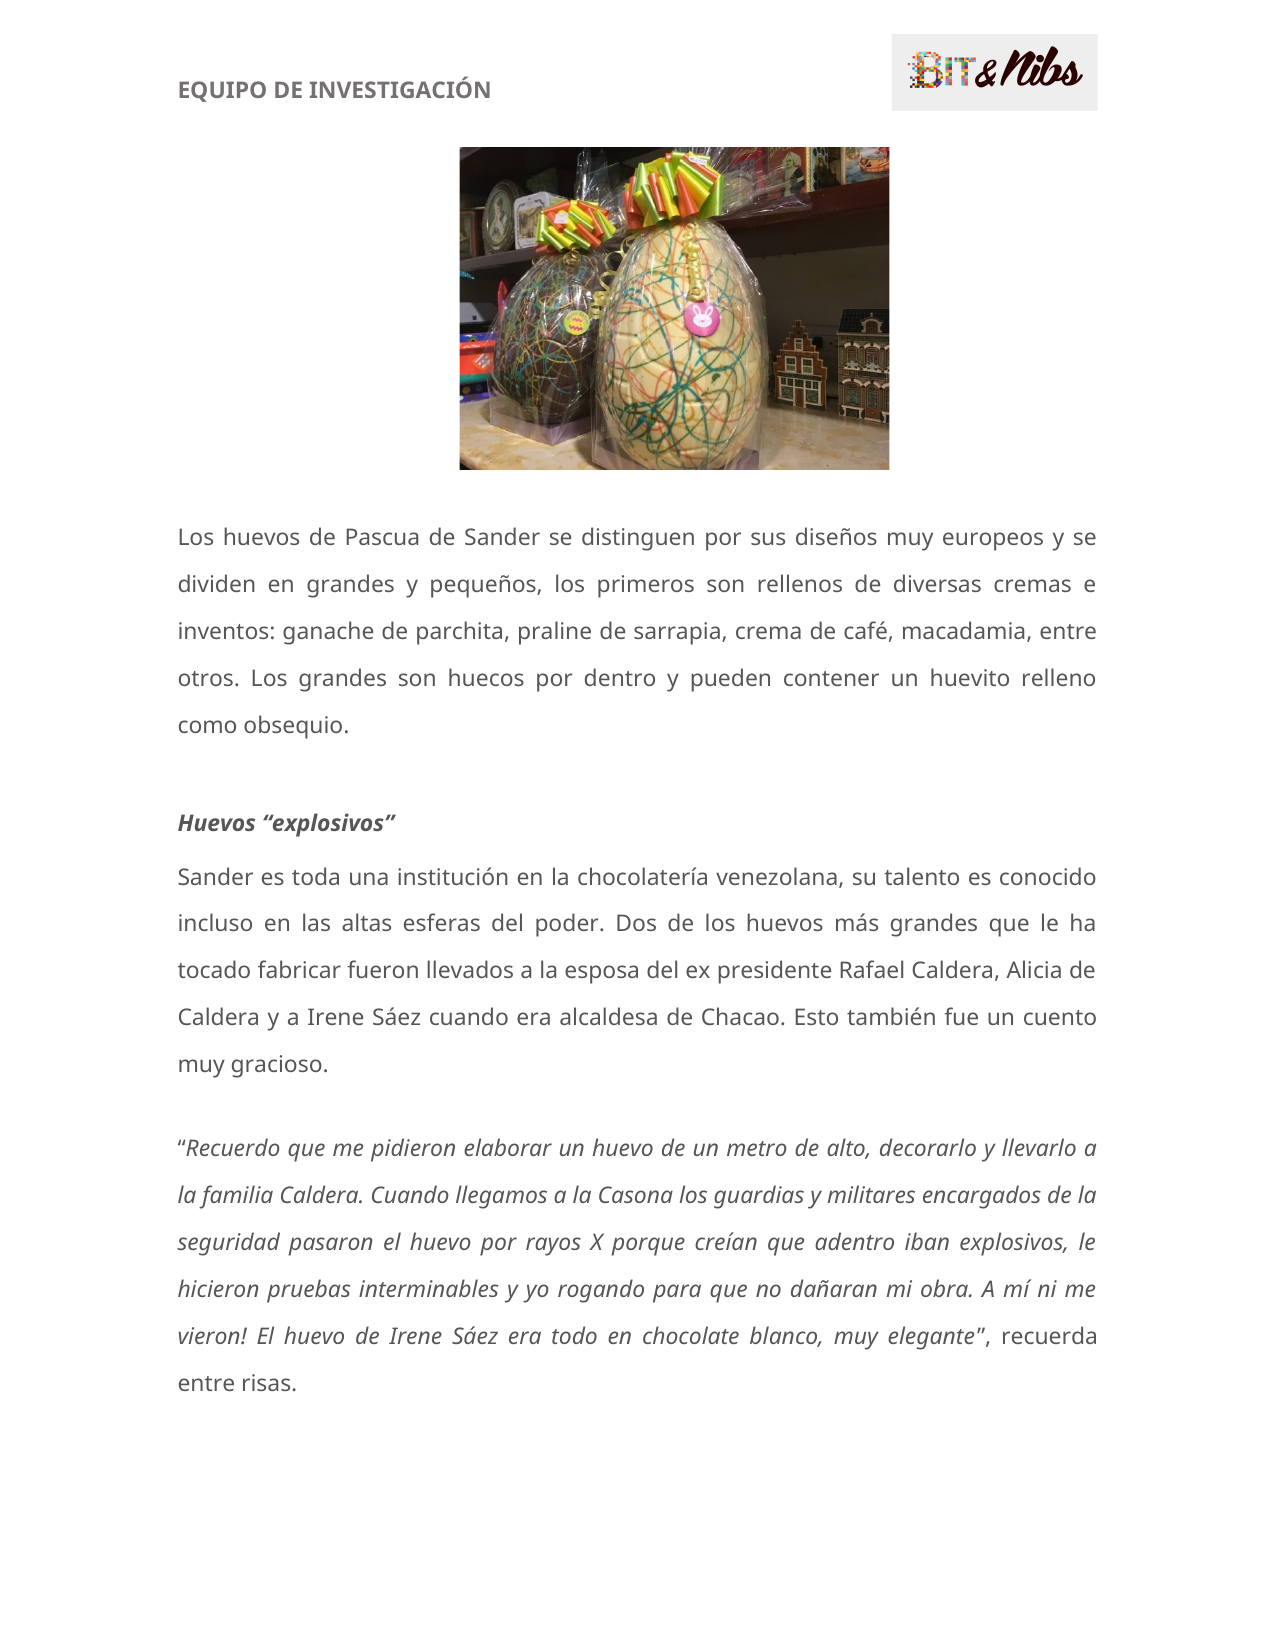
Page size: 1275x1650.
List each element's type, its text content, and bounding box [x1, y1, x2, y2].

text Los huevos de Pascua de Sander se distinguen por sus diseños muy europeos y se dividen en grandes y pequeños, los primeros son rellenos de diversas cremas e inventos: ganache de parchita, praline de sarrapia, crema de café, macadamia, entre otros. Los grandes son huecos por dentro y pueden contener un huevito relleno como obsequio. [177, 521, 1098, 740]
text “Recuerdo que me pidieron elaborar un huevo de un metro de alto, decorarlo y llevarlo a la familia Caldera. Cuando llegamos a la Casona los guardias y militares encargados de la seguridad pasaron el huevo por rayos X porque creían que adentro iban explosivos, le hicieron pruebas interminables y yo rogando para que no dañaran mi obra. A mí ni me vieron! El huevo de Irene Sáez era todo en chocolate blanco, muy elegante”, recuerda entre risas. [177, 1132, 1098, 1398]
text Sander es toda una institución en la chocolatería venezolana, su talento es conocido incluso en las altas esferas del poder. Dos de los huevos más grandes que le ha tocado fabricar fueron llevados a la esposa del ex presidente Rafael Caldera, Alicia de Caldera y a Irene Sáez cuando era alcaldesa de Chacao. Esto también fue un cuento muy gracioso. [177, 860, 1098, 1079]
subtitle Huevos “explosivos” [177, 793, 1098, 838]
picture [891, 34, 1098, 111]
picture [459, 147, 890, 470]
